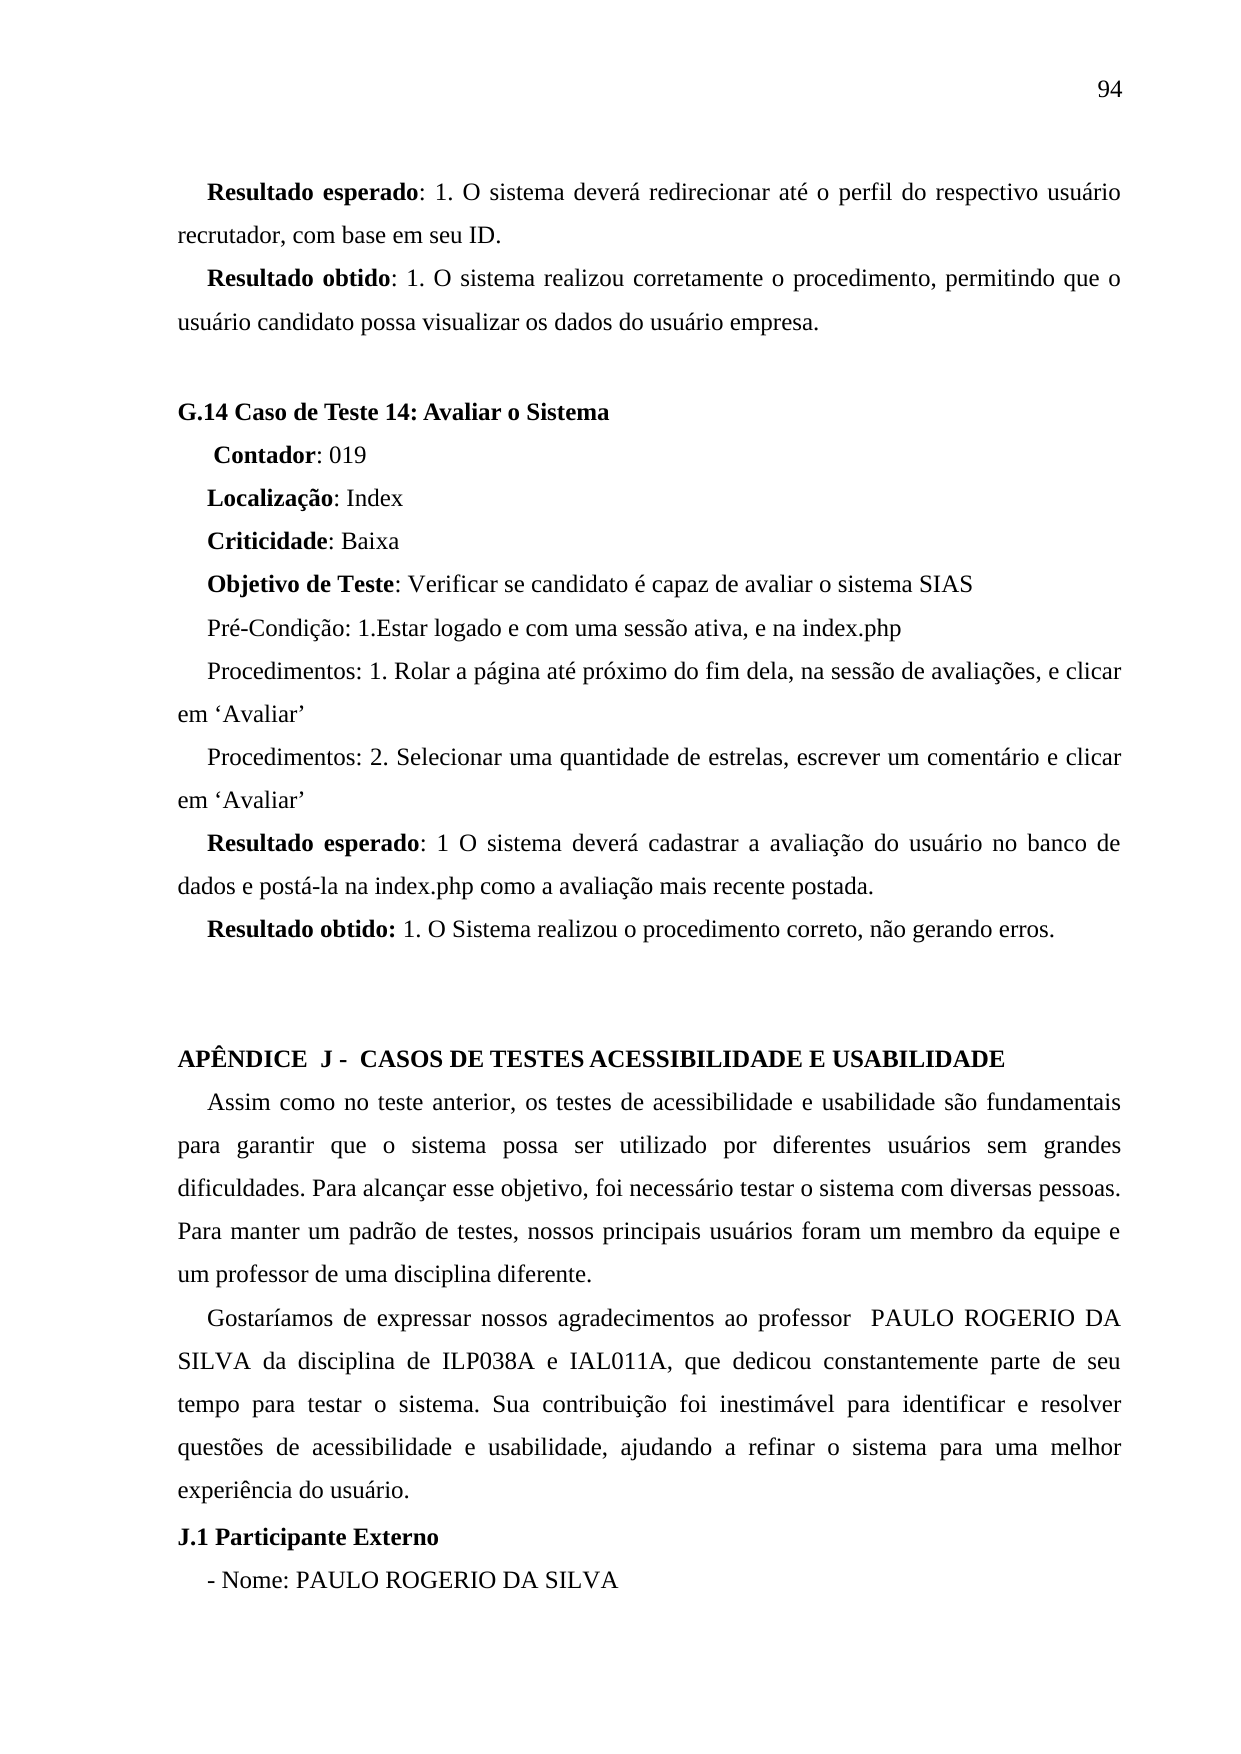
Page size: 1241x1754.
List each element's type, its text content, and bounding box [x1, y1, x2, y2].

subtitle APÊNDICE J - CASOS DE TESTES ACESSIBILIDADE E USABILIDADE [177, 1044, 1122, 1073]
subtitle G.14 Caso de Teste 14: Avaliar o Sistema [177, 397, 1122, 426]
text Procedimentos: 1. Rolar a página até próximo do fim dela, na sessão de avaliações, e clicar em ‘Avaliar’ [177, 656, 1122, 728]
text Localização: Index [177, 483, 1122, 512]
text Assim como no teste anterior, os testes de acessibilidade e usabilidade são fundamentais para garantir que o sistema possa ser utilizado por diferentes usuários sem grandes dificuldades. Para alcançar esse objetivo, foi necessário testar o sistema com diversas pessoas. Para manter um padrão de testes, nossos principais usuários foram um membro da equipe e um professor de uma disciplina diferente. [177, 1087, 1122, 1288]
text - Nome: PAULO ROGERIO DA SILVA [177, 1566, 1122, 1594]
text Resultado esperado: 1 O sistema deverá cadastrar a avaliação do usuário no banco de dados e postá-la na index.php como a avaliação mais recente postada. [177, 828, 1122, 900]
text Criticidade: Baixa [177, 526, 1122, 555]
text Pré-Condição: 1.Estar logado e com uma sessão ativa, e na index.php [177, 613, 1122, 641]
text Procedimentos: 2. Selecionar uma quantidade de estrelas, escrever um comentário e clicar em ‘Avaliar’ [177, 742, 1122, 814]
text Gostaríamos de expressar nossos agradecimentos ao professor PAULO ROGERIO DA SILVA da disciplina de ILP038A e IAL011A, que dedicou constantemente parte de seu tempo para testar o sistema. Sua contribuição foi inestimável para identificar e resolver questões de acessibilidade e usabilidade, ajudando a refinar o sistema para uma melhor experiência do usuário. [177, 1303, 1122, 1504]
text Objetivo de Teste: Verificar se candidato é capaz de avaliar o sistema SIAS [177, 569, 1122, 598]
text Resultado obtido: 1. O Sistema realizou o procedimento correto, não gerando erros. [177, 914, 1122, 943]
text Contador: 019 [177, 440, 1122, 469]
subtitle J.1 Participante Externo [177, 1522, 1122, 1551]
text Resultado esperado: 1. O sistema deverá redirecionar até o perfil do respectivo usuário recrutador, com base em seu ID. [177, 177, 1122, 249]
text Resultado obtido: 1. O sistema realizou corretamente o procedimento, permitindo que o usuário candidato possa visualizar os dados do usuário empresa. [177, 263, 1122, 335]
